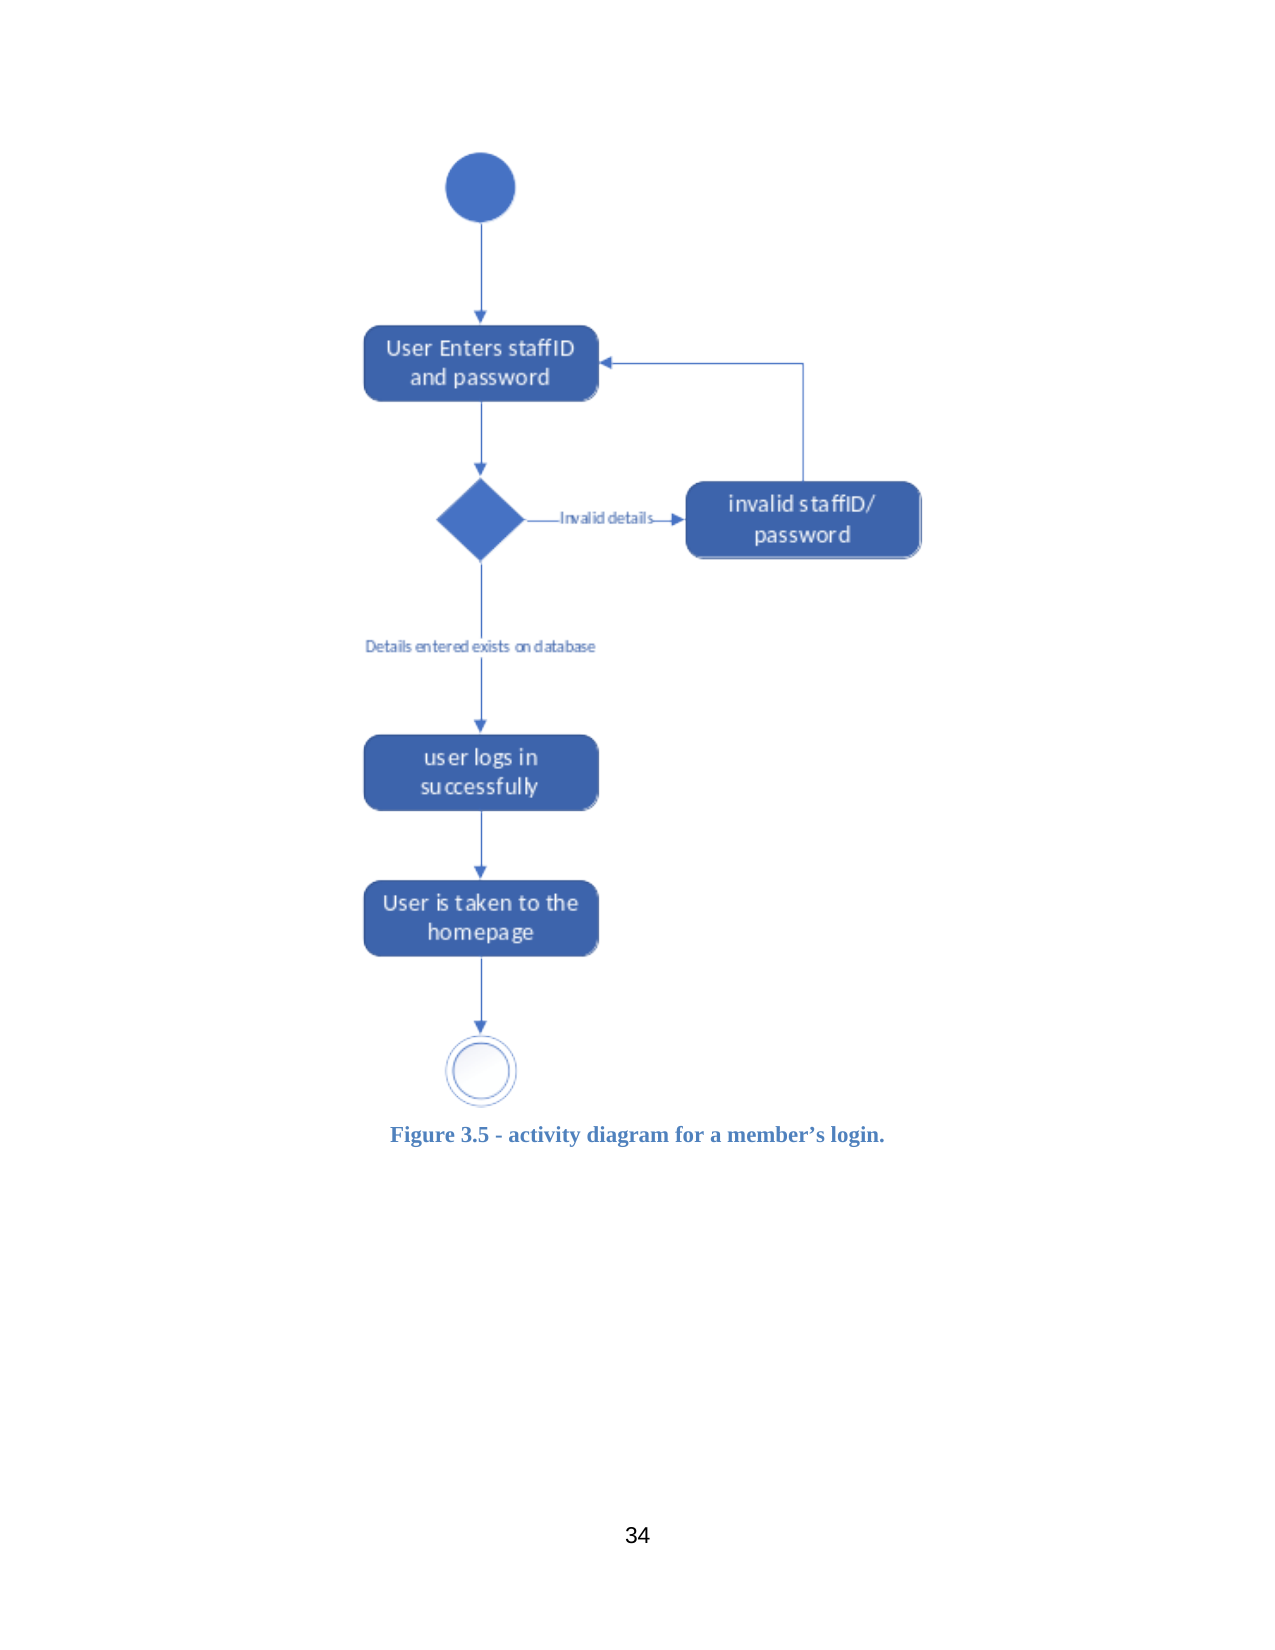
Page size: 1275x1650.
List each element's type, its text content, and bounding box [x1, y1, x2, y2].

text Figure 3.5 - activity diagram for a member’s login. [150, 1121, 1125, 1147]
